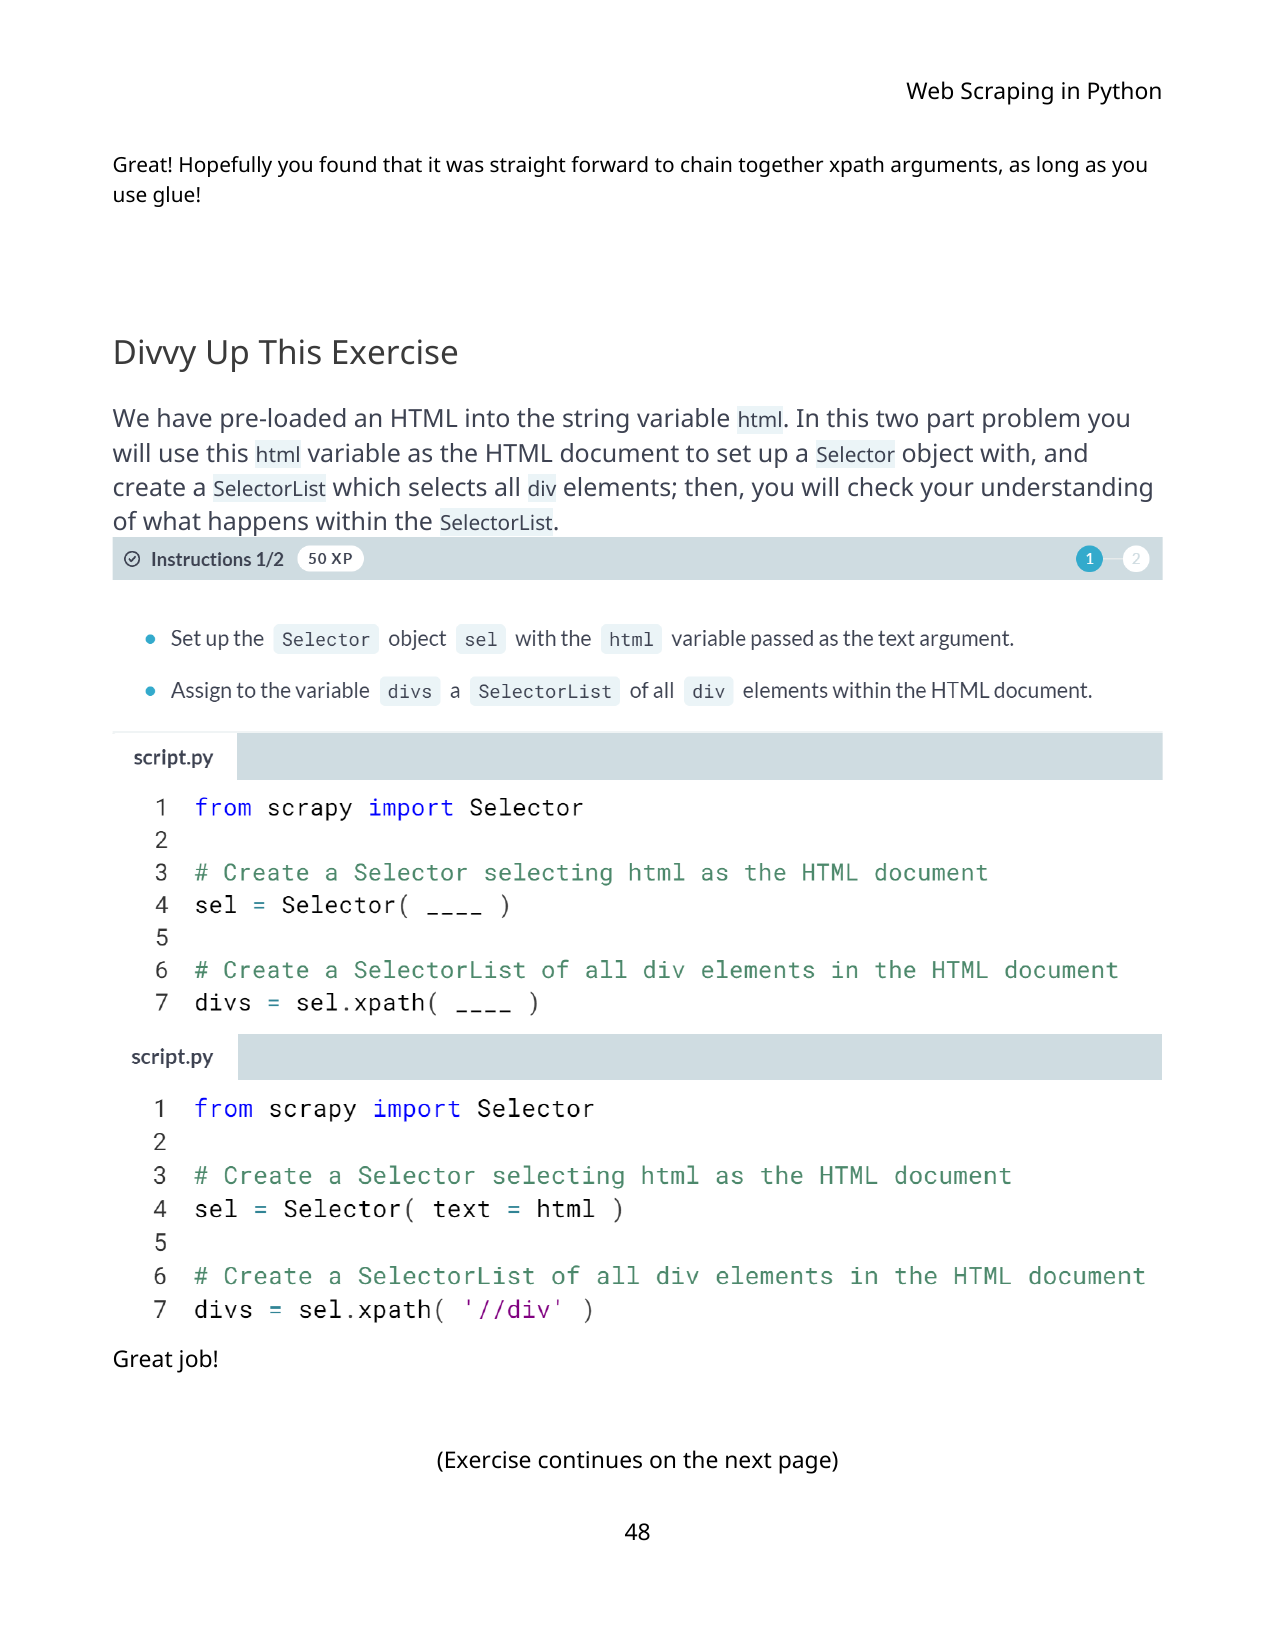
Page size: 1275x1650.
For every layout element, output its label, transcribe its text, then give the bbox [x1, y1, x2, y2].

picture [112, 537, 1163, 713]
subtitle Divvy Up This Exercise [112, 329, 1162, 374]
picture [112, 731, 1163, 1016]
text We have pre-loaded an HTML into the string variable html. In this two part problem you will use this html variable as the HTML document to set up a Selector object with, and create a SelectorList which selects all div elements; then, you will check your understanding of what happens within the SelectorList. [112, 401, 1162, 537]
text (Exercise continues on the next page) [112, 1444, 1162, 1476]
picture [112, 1034, 1162, 1325]
text Great! Hopefully you found that it was straight forward to chain together xpath arguments, as long as you use glue! [112, 150, 1162, 209]
text Great job! [112, 1343, 1162, 1375]
